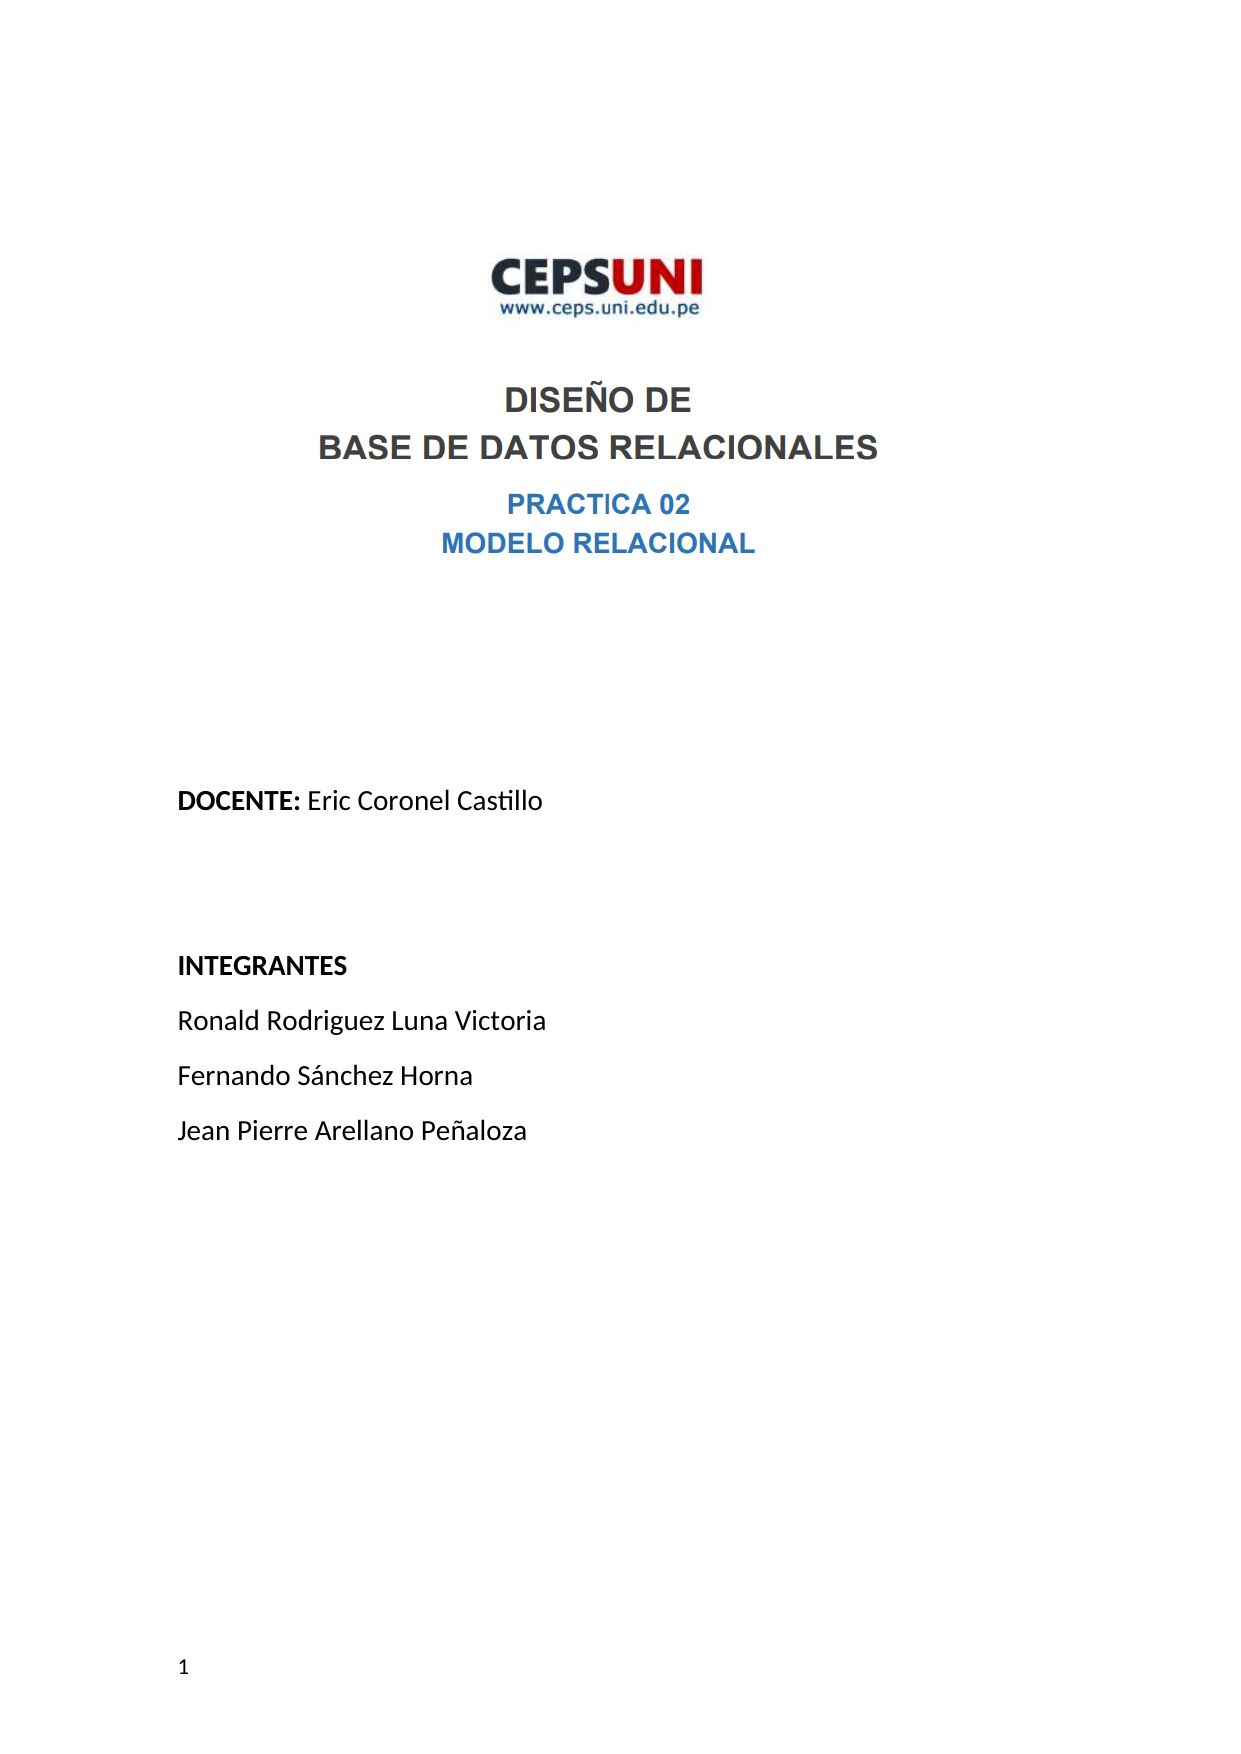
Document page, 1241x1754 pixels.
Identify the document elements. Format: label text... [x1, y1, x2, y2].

picture [286, 241, 954, 598]
text Ronald Rodriguez Luna Victoria [177, 1002, 1063, 1038]
text Jean Pierre Arellano Peñaloza [177, 1112, 1063, 1148]
text DOCENTE: Eric Coronel Castillo [177, 782, 1063, 817]
text Fernando Sánchez Horna [177, 1057, 1063, 1093]
text INTEGRANTES [177, 947, 1063, 983]
